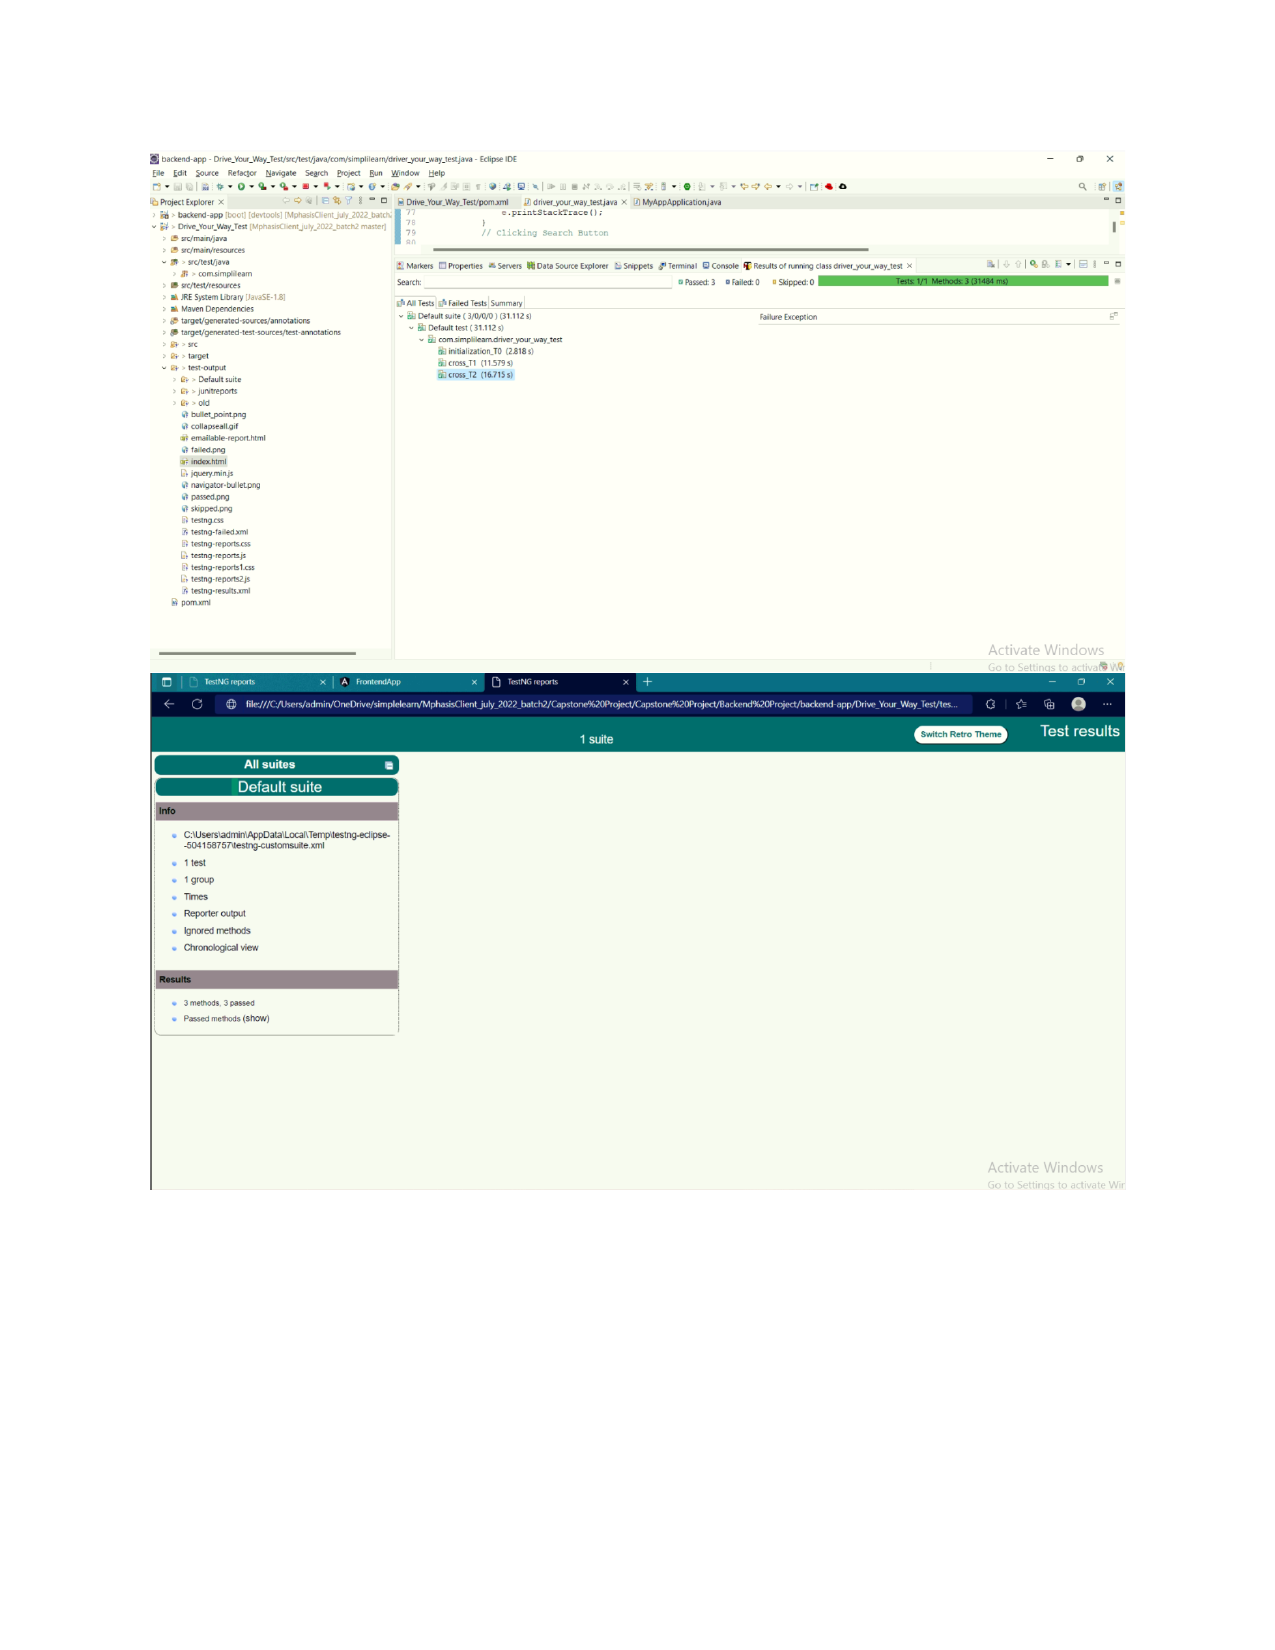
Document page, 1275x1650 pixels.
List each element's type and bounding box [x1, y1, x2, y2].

picture [150, 673, 1125, 1190]
picture [150, 150, 1125, 672]
